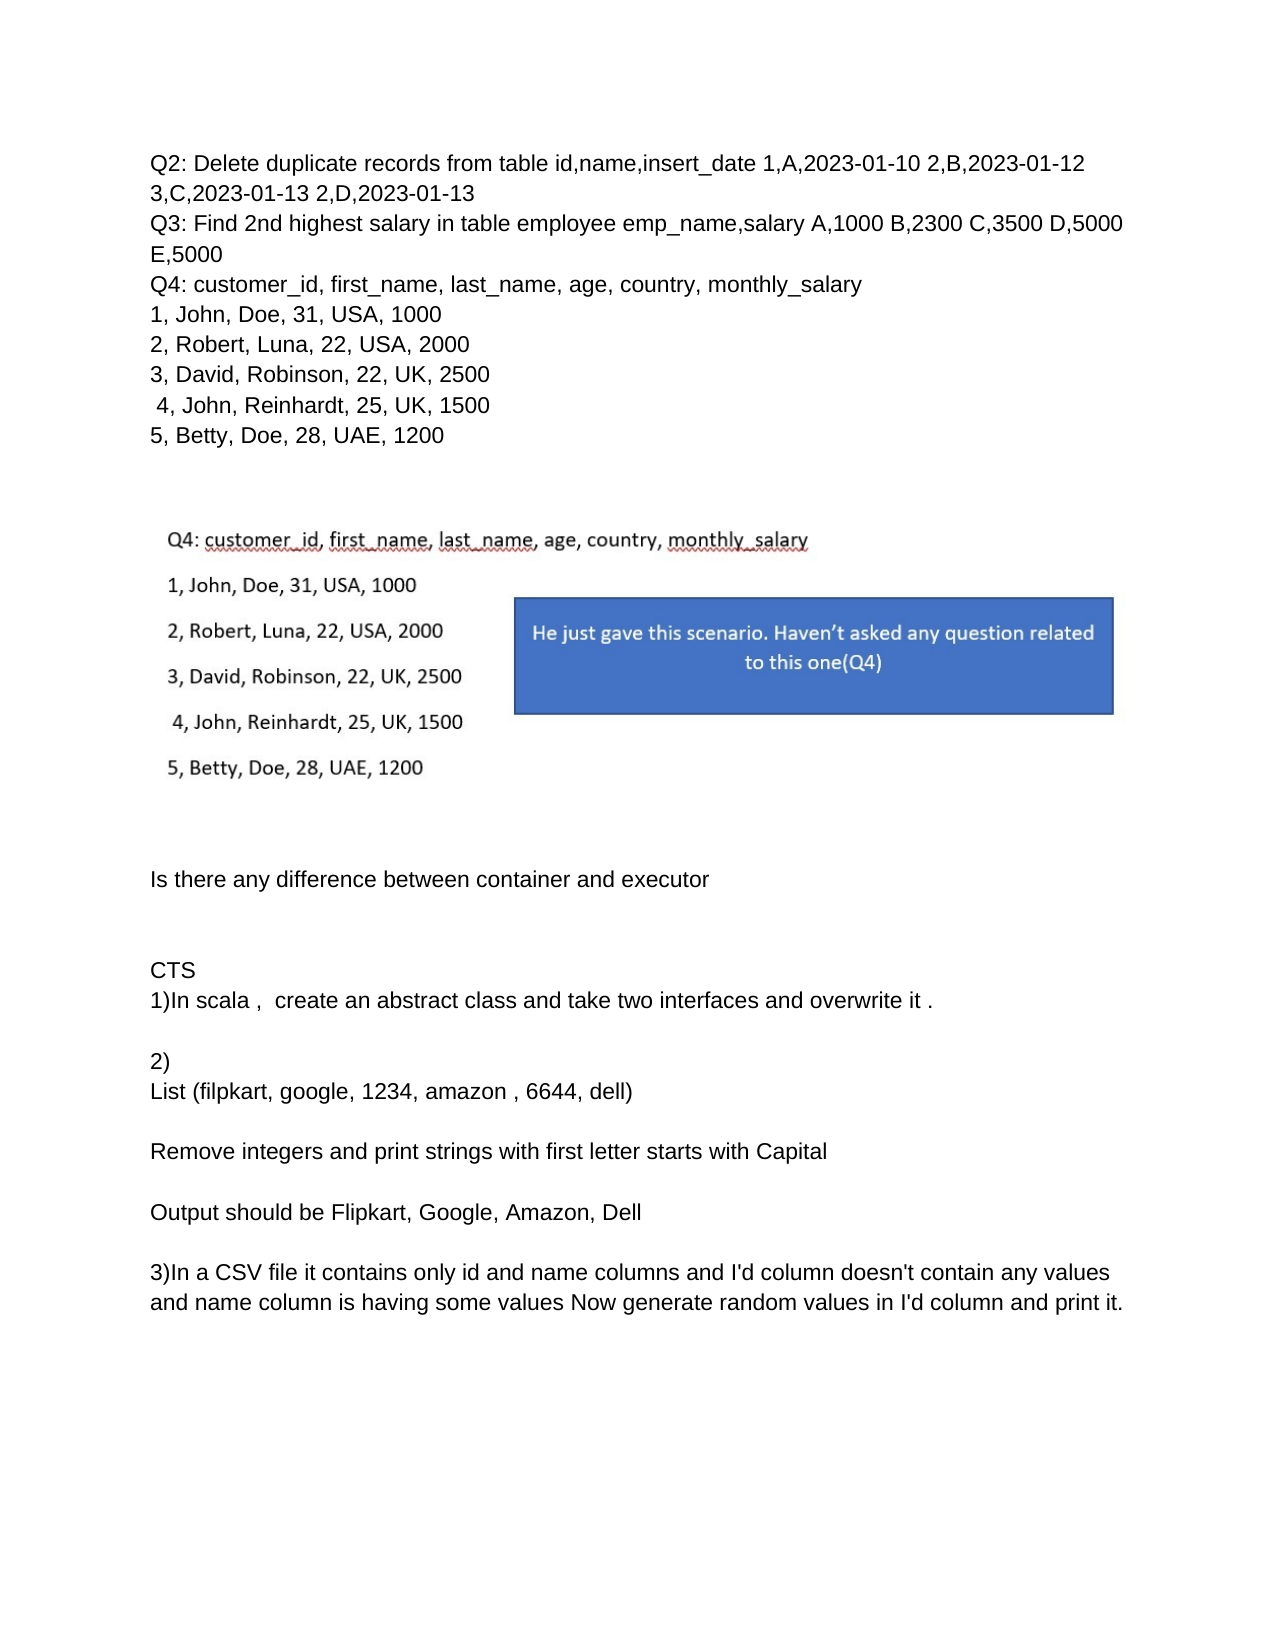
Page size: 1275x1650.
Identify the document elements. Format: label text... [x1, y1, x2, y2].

text Q3: Find 2nd highest salary in table employee emp_name,salary A,1000 B,2300 C,3500 D,5000 E,5000 [150, 210, 1125, 267]
text 3, David, Robinson, 22, UK, 2500 [150, 361, 1125, 388]
text 3)In a CSV file it contains only id and name columns and I'd column doesn't contain any values and name column is having some values Now generate random values in I'd column and print it. [150, 1259, 1125, 1316]
text 1)In scala , create an abstract class and take two interfaces and overwrite it . [150, 987, 1125, 1013]
text List (filpkart, google, 1234, amazon , 6644, dell) [150, 1078, 1125, 1104]
text Is there any difference between container and executor [150, 866, 1125, 893]
text Remove integers and print strings with first letter starts with Capital [150, 1138, 1125, 1164]
text Output should be Flipkart, Google, Amazon, Dell [150, 1199, 1125, 1225]
text Q2: Delete duplicate records from table id,name,insert_date 1,A,2023-01-10 2,B,2023-01-12 3,C,2023-01-13 2,D,2023-01-13 [150, 150, 1125, 207]
text 5, Betty, Doe, 28, UAE, 1200 [150, 422, 1125, 448]
text CTS [150, 957, 1125, 983]
text 4, John, Reinhardt, 25, UK, 1500 [150, 392, 1125, 418]
text Q4: customer_id, first_name, last_name, age, country, monthly_salary [150, 271, 1125, 297]
picture [150, 512, 1125, 802]
text 2) [150, 1048, 1125, 1074]
text 1, John, Doe, 31, USA, 1000 [150, 301, 1125, 327]
text 2, Robert, Luna, 22, USA, 2000 [150, 331, 1125, 358]
